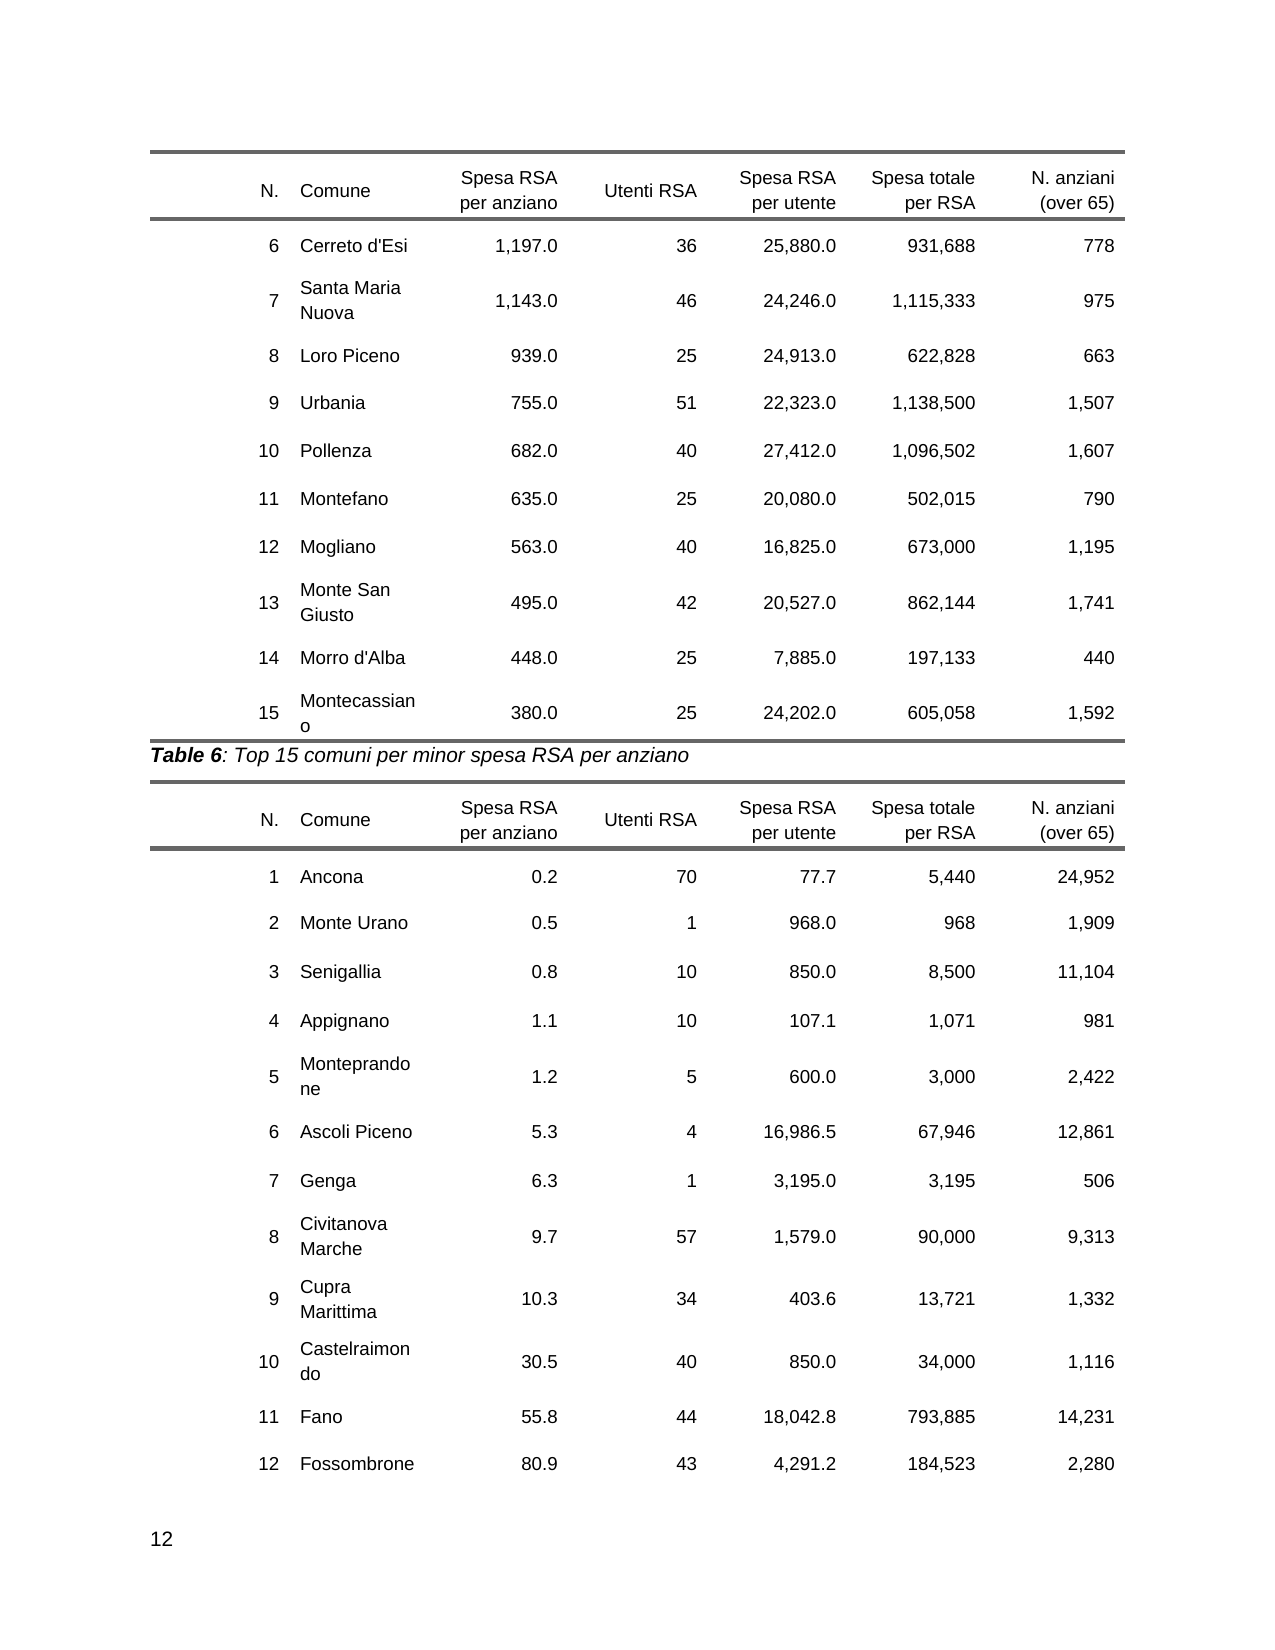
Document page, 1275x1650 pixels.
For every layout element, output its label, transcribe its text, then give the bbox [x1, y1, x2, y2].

table_cell 448.0 [429, 629, 568, 677]
table_cell 635.0 [429, 470, 568, 517]
table_cell 43 [568, 1435, 707, 1483]
table_cell 9 [150, 374, 289, 422]
table_cell Senigallia [289, 942, 428, 991]
table_cell 1,096,502 [846, 422, 986, 469]
table_cell 403.6 [707, 1263, 846, 1325]
table_cell 80.9 [429, 1435, 568, 1483]
table_cell Cerreto d'Esi [289, 221, 428, 264]
table_cell 40 [568, 422, 707, 469]
table_cell Montefano [289, 470, 428, 517]
table_cell 70 [568, 851, 707, 894]
table_cell 1 [150, 851, 289, 894]
table_cell 1,116 [986, 1325, 1125, 1388]
table_cell Santa Maria Nuova [289, 264, 428, 327]
table_cell 8,500 [846, 942, 986, 991]
table_cell 0.8 [429, 942, 568, 991]
table_cell 15 [150, 677, 289, 739]
table_cell 12,861 [986, 1103, 1125, 1151]
table_cell 1,115,333 [846, 264, 986, 327]
table_cell 1 [568, 1151, 707, 1200]
table_cell 90,000 [846, 1200, 986, 1263]
table_header Spesa totale per RSA [846, 784, 986, 846]
table_cell 7 [150, 264, 289, 327]
table_cell 16,986.5 [707, 1103, 846, 1151]
table_cell 20,080.0 [707, 470, 846, 517]
table_cell 1 [568, 894, 707, 942]
table_cell Appignano [289, 991, 428, 1040]
table_cell 197,133 [846, 629, 986, 677]
table_cell Ancona [289, 851, 428, 894]
table_cell 1.2 [429, 1040, 568, 1103]
table_cell 11 [150, 1388, 289, 1435]
table_cell 3,195.0 [707, 1151, 846, 1200]
table_cell 25,880.0 [707, 221, 846, 264]
table_cell 3,195 [846, 1151, 986, 1200]
table_cell 850.0 [707, 942, 846, 991]
table_cell Loro Piceno [289, 327, 428, 374]
table_header Spesa RSA per anziano [429, 154, 568, 217]
table_cell 16,825.0 [707, 517, 846, 566]
table_cell Fossombrone [289, 1435, 428, 1483]
table_cell 9,313 [986, 1200, 1125, 1263]
table_cell 11,104 [986, 942, 1125, 991]
table_cell 975 [986, 264, 1125, 327]
table_cell 5 [568, 1040, 707, 1103]
table_cell 968 [846, 894, 986, 942]
table_cell Civitanova Marche [289, 1200, 428, 1263]
table_header Utenti RSA [568, 784, 707, 846]
table_cell 968.0 [707, 894, 846, 942]
table_cell 7 [150, 1151, 289, 1200]
table_cell Mogliano [289, 517, 428, 566]
table_cell Montecassiano [289, 677, 428, 739]
table_header Spesa RSA per anziano [429, 784, 568, 846]
table_cell 10 [568, 991, 707, 1040]
table_cell 1,138,500 [846, 374, 986, 422]
table_cell 600.0 [707, 1040, 846, 1103]
table_cell 30.5 [429, 1325, 568, 1388]
table_cell 10.3 [429, 1263, 568, 1325]
table_cell 10 [150, 1325, 289, 1388]
table_cell 10 [150, 422, 289, 469]
table_cell 6.3 [429, 1151, 568, 1200]
table_cell 40 [568, 1325, 707, 1388]
table_cell 8 [150, 1200, 289, 1263]
table_header Utenti RSA [568, 154, 707, 217]
table_cell 1,071 [846, 991, 986, 1040]
table_cell 1,592 [986, 677, 1125, 739]
table_cell 24,246.0 [707, 264, 846, 327]
table_cell 5,440 [846, 851, 986, 894]
table_cell Ascoli Piceno [289, 1103, 428, 1151]
table_cell 24,913.0 [707, 327, 846, 374]
table_cell 6 [150, 1103, 289, 1151]
table_cell 6 [150, 221, 289, 264]
table_cell 440 [986, 629, 1125, 677]
table_cell 2 [150, 894, 289, 942]
table_cell Fano [289, 1388, 428, 1435]
table_cell 2,422 [986, 1040, 1125, 1103]
table_cell 24,952 [986, 851, 1125, 894]
table_cell Monte San Giusto [289, 566, 428, 629]
table_cell 380.0 [429, 677, 568, 739]
table_cell 563.0 [429, 517, 568, 566]
table_cell 55.8 [429, 1388, 568, 1435]
table_cell 25 [568, 327, 707, 374]
table_cell 12 [150, 1435, 289, 1483]
table_cell 673,000 [846, 517, 986, 566]
table_cell 4 [150, 991, 289, 1040]
table_cell 3 [150, 942, 289, 991]
table_cell Monte Urano [289, 894, 428, 942]
table_header N. anziani (over 65) [986, 154, 1125, 217]
table_cell 5 [150, 1040, 289, 1103]
table_cell 4,291.2 [707, 1435, 846, 1483]
table_cell 0.5 [429, 894, 568, 942]
table_cell 184,523 [846, 1435, 986, 1483]
table_cell 57 [568, 1200, 707, 1263]
table_cell 663 [986, 327, 1125, 374]
table_cell 939.0 [429, 327, 568, 374]
table_cell Castelraimondo [289, 1325, 428, 1388]
table_header Spesa RSA per utente [707, 154, 846, 217]
table_cell 11 [150, 470, 289, 517]
table_cell 107.1 [707, 991, 846, 1040]
table_cell 1.1 [429, 991, 568, 1040]
table_cell 850.0 [707, 1325, 846, 1388]
table_cell Monteprandone [289, 1040, 428, 1103]
table_cell 42 [568, 566, 707, 629]
table_cell 22,323.0 [707, 374, 846, 422]
table_cell 793,885 [846, 1388, 986, 1435]
table_header N. anziani (over 65) [986, 784, 1125, 846]
table_cell 67,946 [846, 1103, 986, 1151]
table_header Comune [289, 154, 428, 217]
table_cell 13,721 [846, 1263, 986, 1325]
text Table : Top 15 comuni per minor spesa RSA per anziano [150, 743, 1125, 767]
table_cell 5.3 [429, 1103, 568, 1151]
table_cell 1,143.0 [429, 264, 568, 327]
table_header Comune [289, 784, 428, 846]
table_cell 12 [150, 517, 289, 566]
table_cell 1,197.0 [429, 221, 568, 264]
table_cell 7,885.0 [707, 629, 846, 677]
table_cell 0.2 [429, 851, 568, 894]
table_cell 40 [568, 517, 707, 566]
table_cell 1,332 [986, 1263, 1125, 1325]
table_header Spesa totale per RSA [846, 154, 986, 217]
table_header Spesa RSA per utente [707, 784, 846, 846]
table_cell 25 [568, 677, 707, 739]
table_cell 18,042.8 [707, 1388, 846, 1435]
table_cell 25 [568, 470, 707, 517]
table_cell 4 [568, 1103, 707, 1151]
table_cell 13 [150, 566, 289, 629]
table_cell 790 [986, 470, 1125, 517]
table_cell 862,144 [846, 566, 986, 629]
table_header N. [150, 154, 289, 217]
table_cell 1,579.0 [707, 1200, 846, 1263]
table_cell 622,828 [846, 327, 986, 374]
table_cell 20,527.0 [707, 566, 846, 629]
table_cell 1,741 [986, 566, 1125, 629]
table_cell 10 [568, 942, 707, 991]
table_cell 34 [568, 1263, 707, 1325]
table_cell 506 [986, 1151, 1125, 1200]
table_cell 77.7 [707, 851, 846, 894]
table_cell Morro d'Alba [289, 629, 428, 677]
table_cell 36 [568, 221, 707, 264]
table_cell 24,202.0 [707, 677, 846, 739]
table_cell Pollenza [289, 422, 428, 469]
table_cell Urbania [289, 374, 428, 422]
table_cell 981 [986, 991, 1125, 1040]
table_cell 682.0 [429, 422, 568, 469]
table_cell 14 [150, 629, 289, 677]
table_cell 34,000 [846, 1325, 986, 1388]
table_cell 25 [568, 629, 707, 677]
table_cell 14,231 [986, 1388, 1125, 1435]
table_cell Genga [289, 1151, 428, 1200]
table_cell 1,607 [986, 422, 1125, 469]
table_cell 46 [568, 264, 707, 327]
table_cell 9 [150, 1263, 289, 1325]
table_cell 44 [568, 1388, 707, 1435]
table_cell 9.7 [429, 1200, 568, 1263]
table_cell Cupra Marittima [289, 1263, 428, 1325]
table_header N. [150, 784, 289, 846]
table_cell 27,412.0 [707, 422, 846, 469]
table_cell 755.0 [429, 374, 568, 422]
table_cell 1,195 [986, 517, 1125, 566]
table_cell 3,000 [846, 1040, 986, 1103]
table_cell 8 [150, 327, 289, 374]
table_cell 51 [568, 374, 707, 422]
table_cell 502,015 [846, 470, 986, 517]
table_cell 605,058 [846, 677, 986, 739]
table_cell 1,909 [986, 894, 1125, 942]
table_cell 931,688 [846, 221, 986, 264]
table_cell 1,507 [986, 374, 1125, 422]
table_cell 778 [986, 221, 1125, 264]
table_cell 2,280 [986, 1435, 1125, 1483]
table_cell 495.0 [429, 566, 568, 629]
